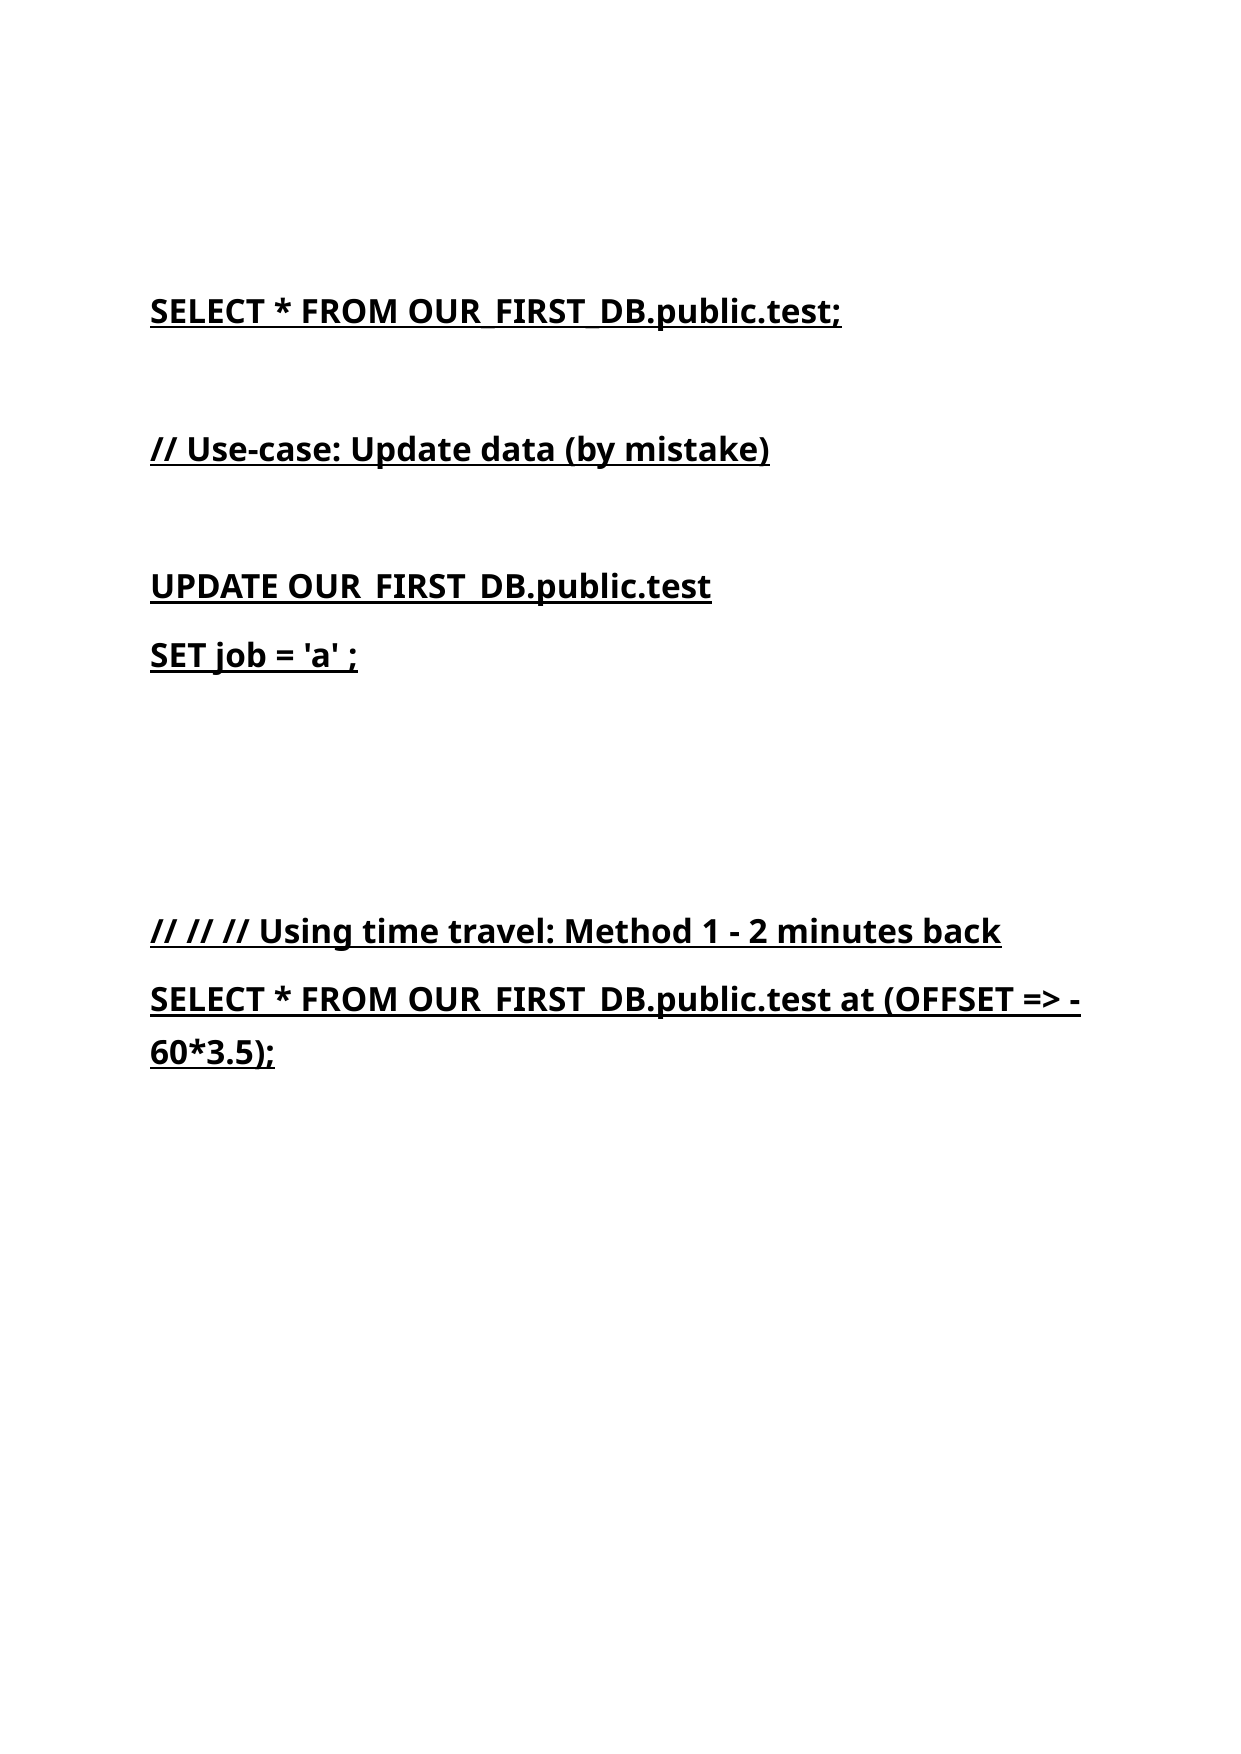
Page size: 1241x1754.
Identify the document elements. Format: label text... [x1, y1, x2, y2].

text // Use-case: Update data (by mistake) [150, 425, 1090, 471]
text UPDATE OUR_FIRST_DB.public.test [150, 563, 1090, 608]
text // // // Using time travel: Method 1 - 2 minutes back [150, 907, 1090, 953]
text SELECT * FROM OUR_FIRST_DB.public.test; [150, 288, 1090, 333]
text SELECT * FROM OUR_FIRST_DB.public.test at (OFFSET => -60*3.5); [150, 976, 1090, 1074]
text SET job = 'a' ; [150, 632, 1090, 677]
